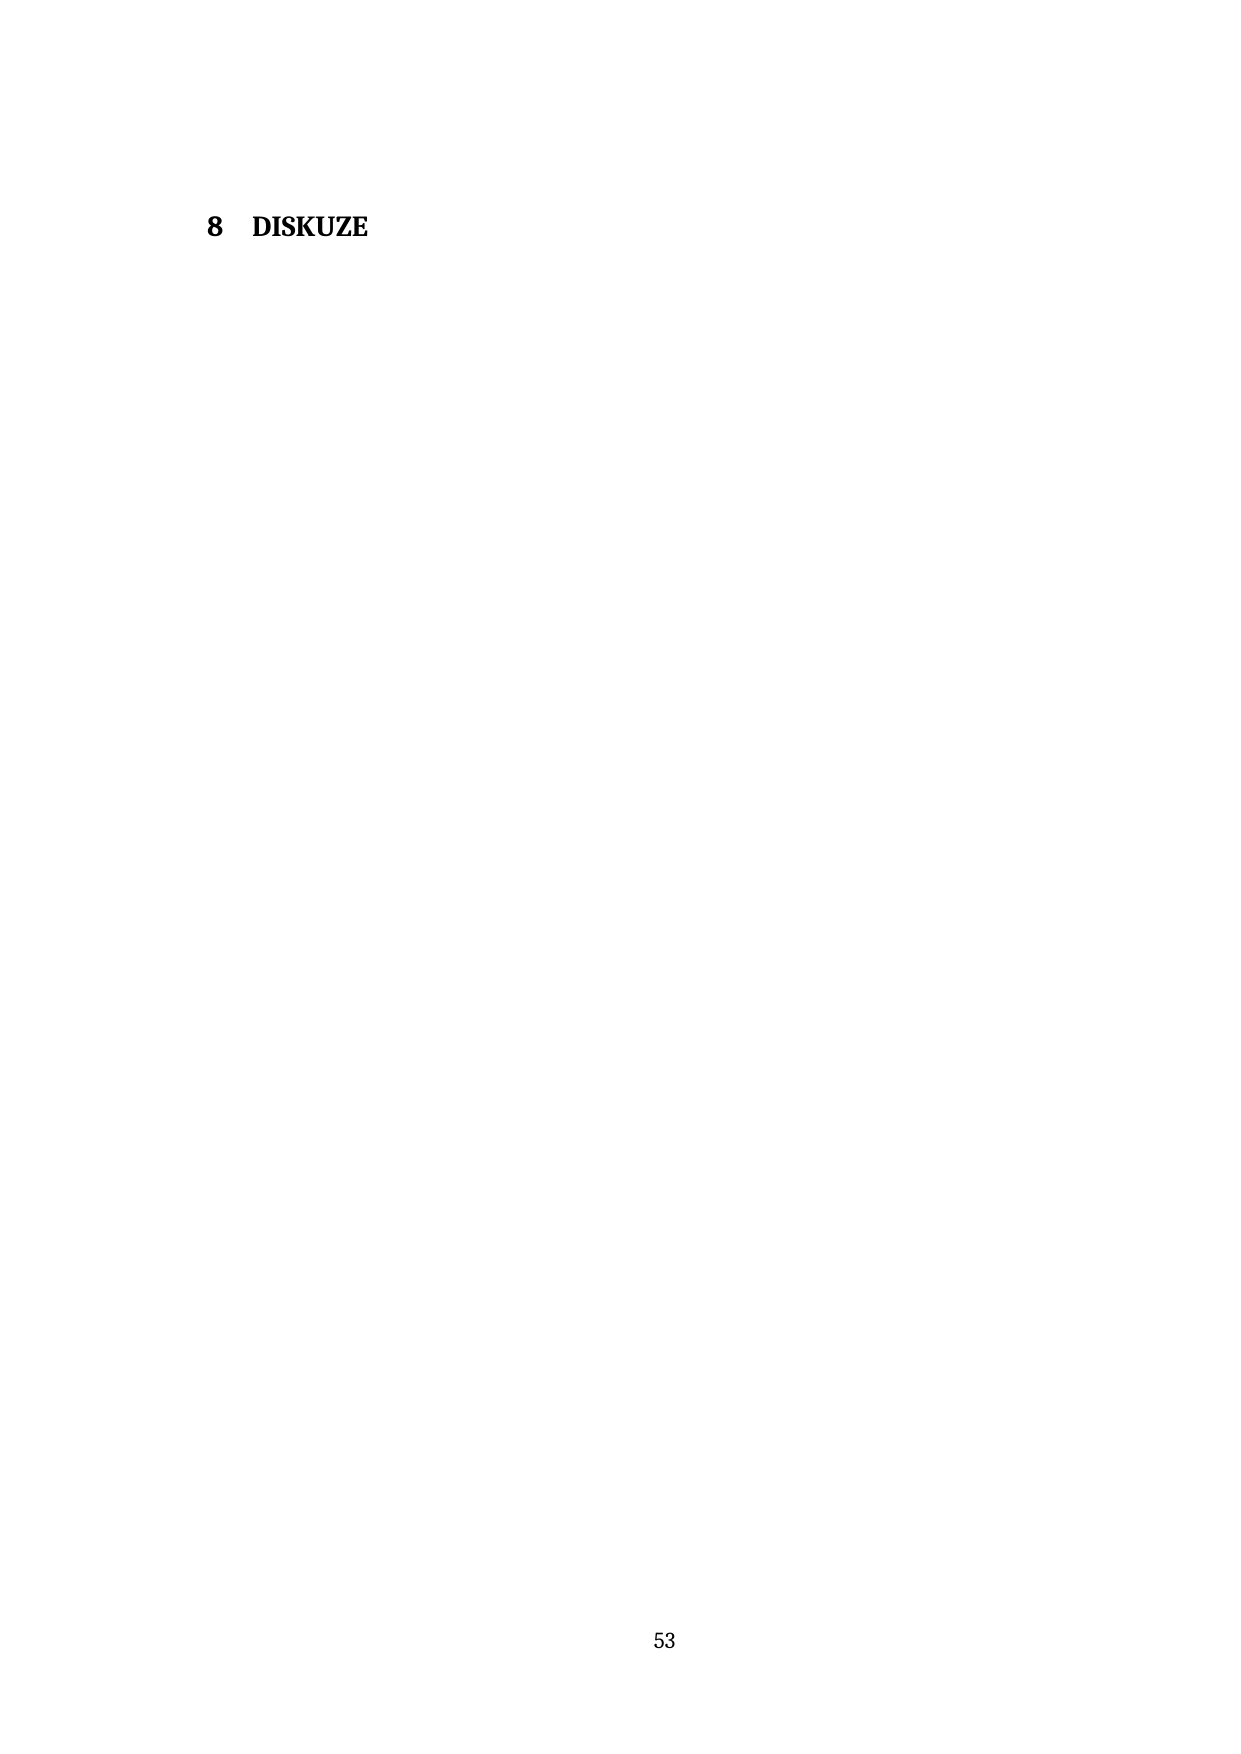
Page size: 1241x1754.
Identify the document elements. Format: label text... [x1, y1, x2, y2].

subtitle DISKUZE [207, 211, 1122, 244]
